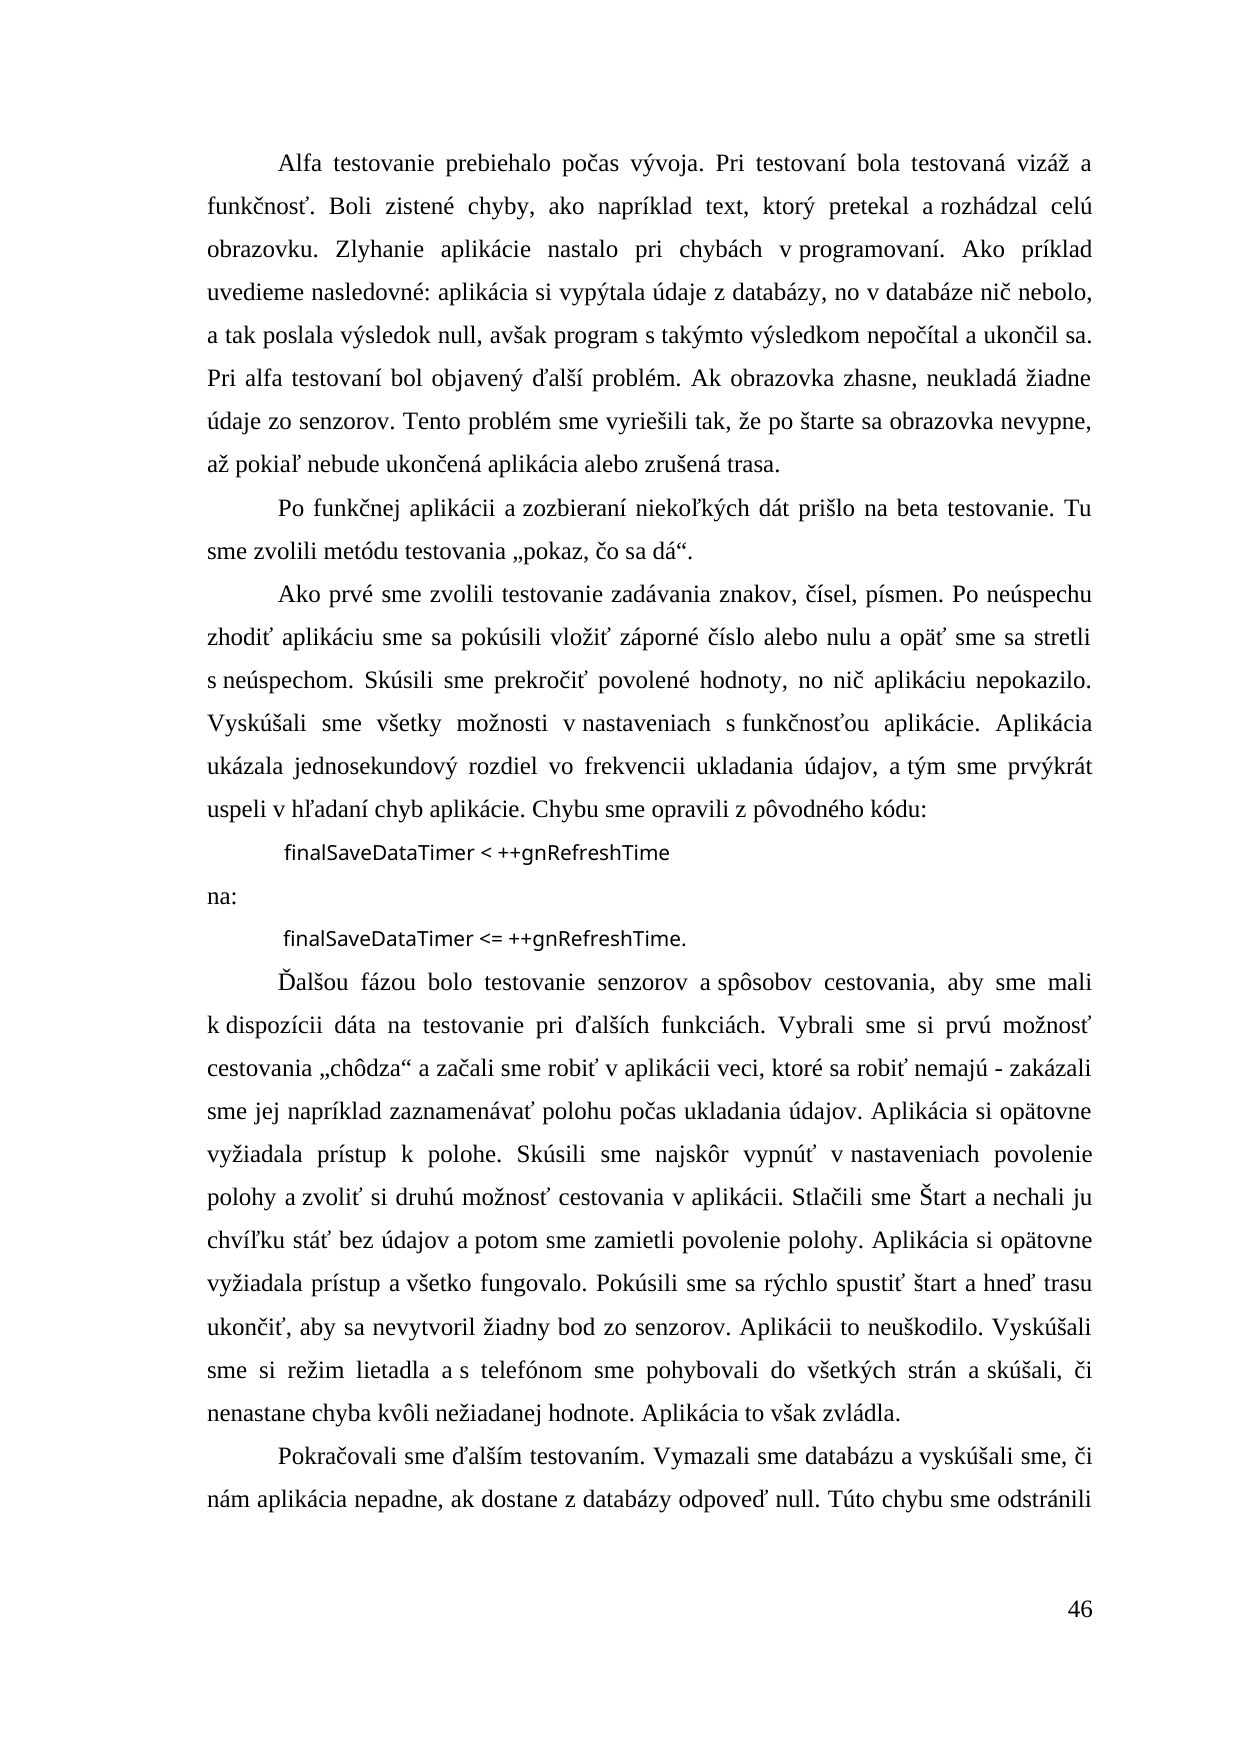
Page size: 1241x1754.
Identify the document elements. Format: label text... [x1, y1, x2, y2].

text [207, 1441, 1092, 1513]
text Ako prvé sme zvolili testovanie zadávania znakov, čísel, písmen. Po neúspechu zhodiť aplikáciu sme sa pokúsili vložiť záporné číslo alebo nulu a opäť sme sa stretli s neúspechom. Skúsili sme prekročiť povolené hodnoty, no nič aplikáciu nepokazilo. Vyskúšali sme všetky možnosti v nastaveniach s funkčnosťou aplikácie. Aplikácia ukázala jednosekundový rozdiel vo frekvencii ukladania údajov, a tým sme prvýkrát uspeli v hľadaní chyb aplikácie. Chybu sme opravili z pôvodného kódu: [207, 579, 1092, 823]
text Po funkčnej aplikácii a zozbieraní niekoľkých dát prišlo na beta testovanie. Tu sme zvolili metódu testovania „pokaz, čo sa dá“. [207, 493, 1092, 564]
text finalSaveDataTimer < ++gnRefreshTime [207, 838, 1092, 866]
text finalSaveDataTimer <= ++gnRefreshTime. [207, 924, 1092, 952]
text Ďalšou fázou bolo testovanie senzorov a spôsobov cestovania, aby sme mali k dispozícii dáta na testovanie pri ďalších funkciách. Vybrali sme si prvú možnosť cestovania „chôdza“ a začali sme robiť v aplikácii veci, ktoré sa robiť nemajú - zakázali sme jej napríklad zaznamenávať polohu počas ukladania údajov. Aplikácia si opätovne vyžiadala prístup k polohe. Skúsili sme najskôr vypnúť v nastaveniach povolenie polohy a zvoliť si druhú možnosť cestovania v aplikácii. Stlačili sme Štart a nechali ju chvíľku stáť bez údajov a potom sme zamietli povolenie polohy. Aplikácia si opätovne vyžiadala prístup a všetko fungovalo. Pokúsili sme sa rýchlo spustiť štart a hneď trasu ukončiť, aby sa nevytvoril žiadny bod zo senzorov. Aplikácii to neuškodilo. Vyskúšali sme si režim lietadla a s telefónom sme pohybovali do všetkých strán a skúšali, či nenastane chyba kvôli nežiadanej hodnote. Aplikácia to však zvládla. [207, 967, 1092, 1427]
text Alfa testovanie prebiehalo počas vývoja. Pri testovaní bola testovaná vizáž a funkčnosť. Boli zistené chyby, ako napríklad text, ktorý pretekal a rozhádzal celú obrazovku. Zlyhanie aplikácie nastalo pri chybách v programovaní. Ako príklad uvedieme nasledovné: aplikácia si vypýtala údaje z databázy, no v databáze nič nebolo, a tak poslala výsledok null, avšak program s takýmto výsledkom nepočítal a ukončil sa. Pri alfa testovaní bol objavený ďalší problém. Ak obrazovka zhasne, neukladá žiadne údaje zo senzorov. Tento problém sme vyriešili tak, že po štarte sa obrazovka nevypne, až pokiaľ nebude ukončená aplikácia alebo zrušená trasa. [207, 148, 1092, 478]
text na: [207, 881, 1092, 909]
